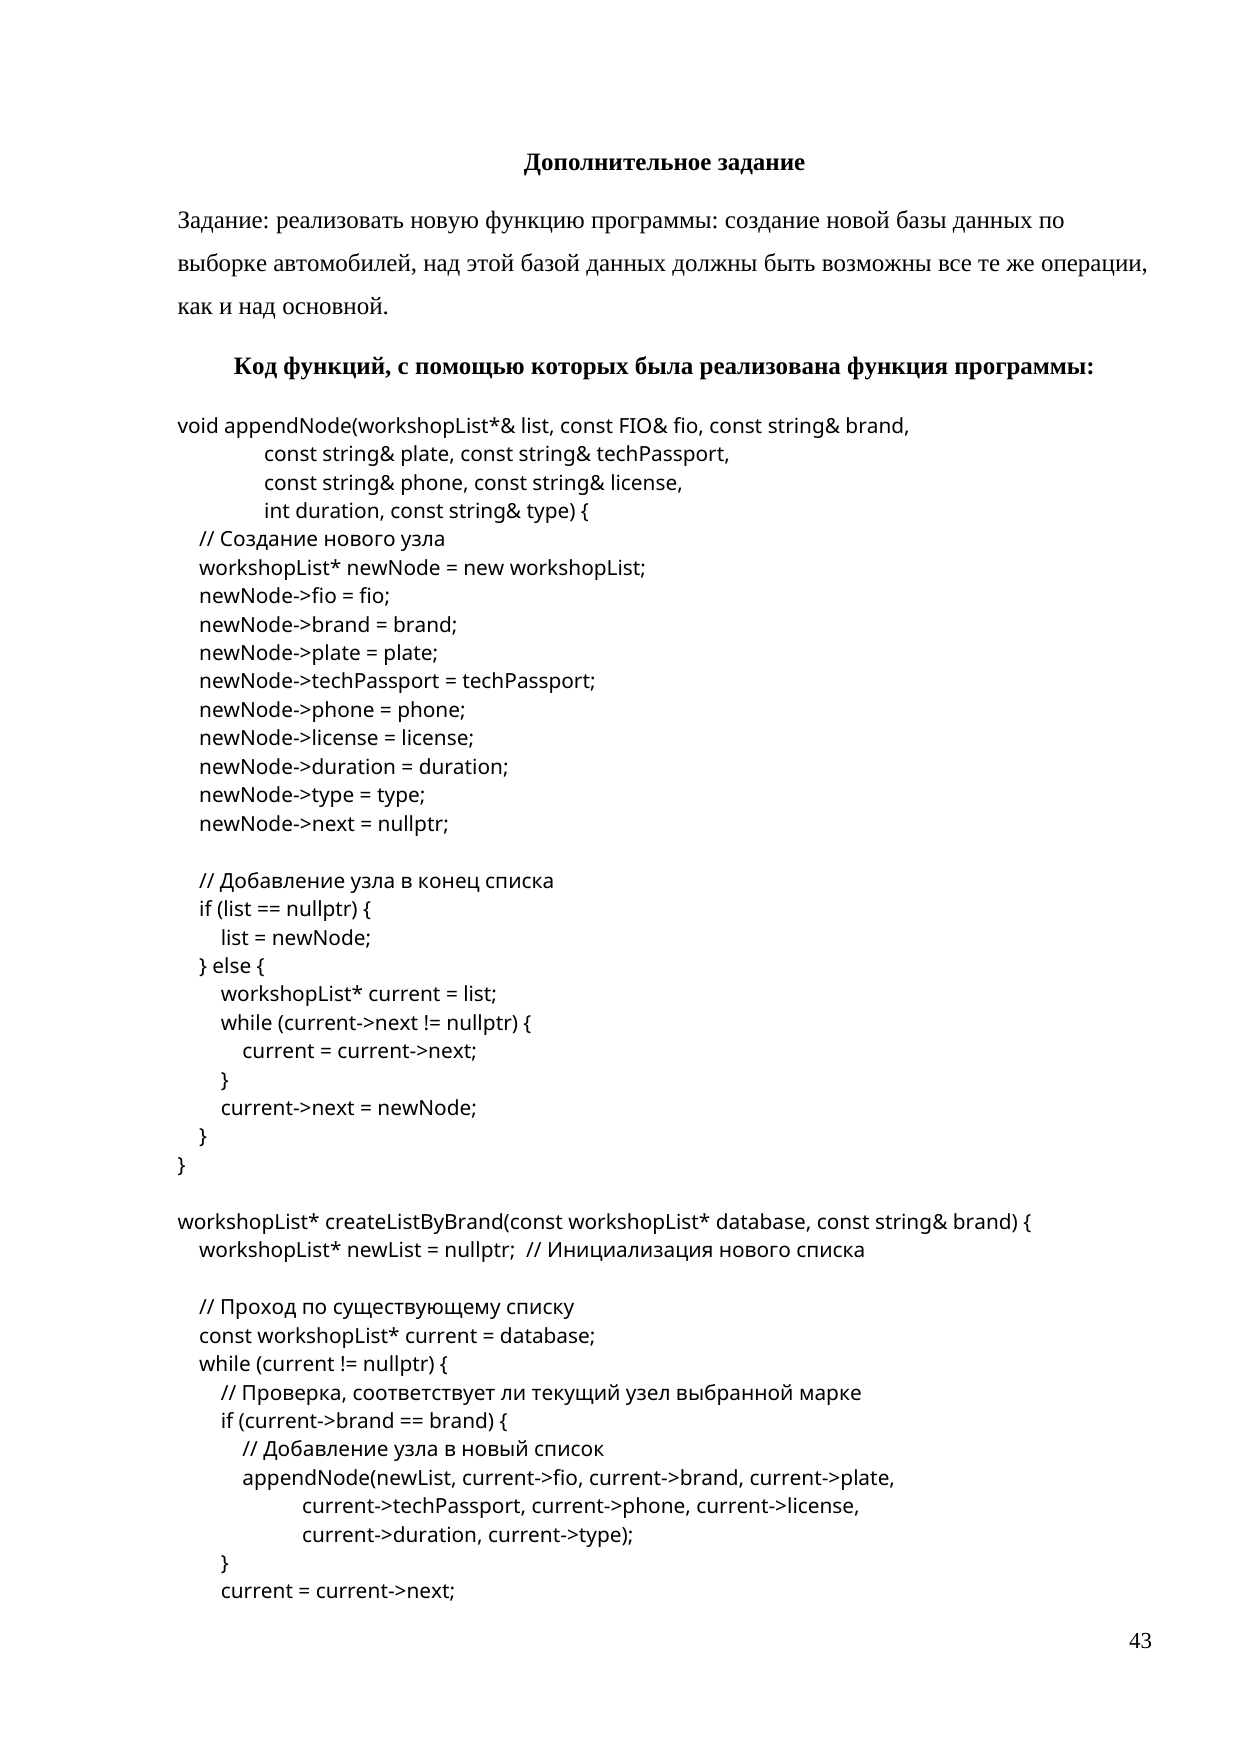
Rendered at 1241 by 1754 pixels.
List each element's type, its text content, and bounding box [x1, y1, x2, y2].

text } [177, 1548, 1152, 1577]
text while (current != nullptr) { [177, 1349, 1152, 1378]
text appendNode(newList, current->fio, current->brand, current->plate, [177, 1463, 1152, 1491]
text newNode->next = nullptr; [177, 809, 1152, 837]
text const string& plate, const string& techPassport, [177, 439, 1152, 468]
text current->duration, current->type); [177, 1520, 1152, 1548]
text workshopList* current = list; [177, 979, 1152, 1008]
text newNode->duration = duration; [177, 752, 1152, 780]
text const string& phone, const string& license, [177, 468, 1152, 496]
text newNode->phone = phone; [177, 695, 1152, 723]
text int duration, const string& type) { [177, 496, 1152, 524]
text current = current->next; [177, 1036, 1152, 1065]
text workshopList* createListByBrand(const workshopList* database, const string& brand) { [177, 1207, 1152, 1235]
text if (current->brand == brand) { [177, 1406, 1152, 1434]
text newNode->brand = brand; [177, 610, 1152, 638]
text // Создание нового узла [177, 524, 1152, 553]
text } [177, 1065, 1152, 1093]
subtitle Код функций, с помощью которых была реализована функция программы: [177, 351, 1152, 380]
text // Добавление узла в конец списка [177, 866, 1152, 894]
text newNode->techPassport = techPassport; [177, 667, 1152, 695]
text const workshopList* current = database; [177, 1321, 1152, 1349]
text newNode->fio = fio; [177, 581, 1152, 610]
text newNode->plate = plate; [177, 638, 1152, 667]
text list = newNode; [177, 923, 1152, 951]
text } [177, 1122, 1152, 1150]
text current = current->next; [177, 1577, 1152, 1605]
text } [177, 1150, 1152, 1178]
text // Проход по существующему списку [177, 1292, 1152, 1321]
text newNode->license = license; [177, 723, 1152, 752]
text Задание: реализовать новую функцию программы: создание новой базы данных по выборке автомобилей, над этой базой данных должны быть возможны все те же операции, как и над основной. [177, 205, 1152, 320]
text if (list == nullptr) { [177, 894, 1152, 923]
text // Проверка, соответствует ли текущий узел выбранной марке [177, 1378, 1152, 1406]
text workshopList* newNode = new workshopList; [177, 553, 1152, 581]
subtitle Дополнительное задание [177, 147, 1152, 176]
text newNode->type = type; [177, 780, 1152, 809]
text } else { [177, 951, 1152, 979]
text current->techPassport, current->phone, current->license, [177, 1491, 1152, 1520]
text workshopList* newList = nullptr; // Инициализация нового списка [177, 1235, 1152, 1264]
text while (current->next != nullptr) { [177, 1008, 1152, 1036]
text // Добавление узла в новый список [177, 1434, 1152, 1463]
text current->next = newNode; [177, 1093, 1152, 1122]
text void appendNode(workshopList*& list, const FIO& fio, const string& brand, [177, 411, 1152, 439]
